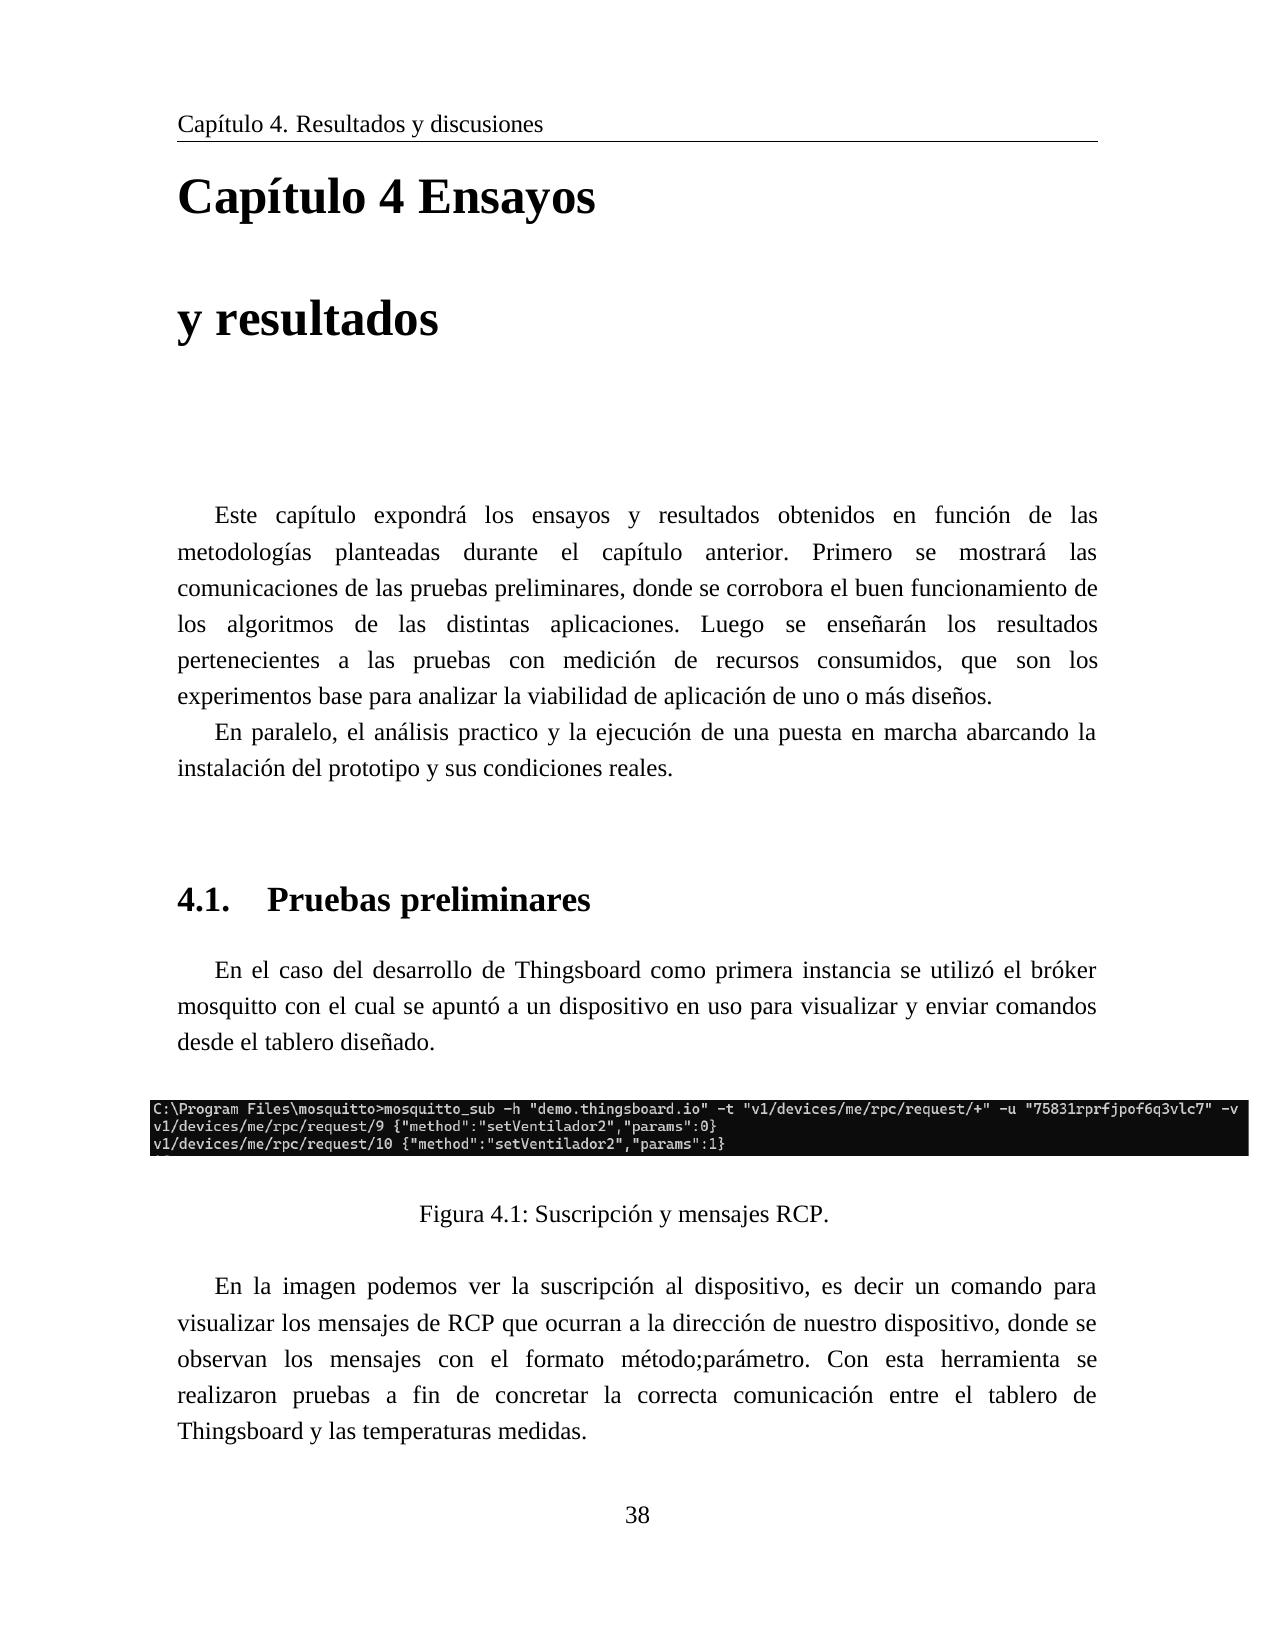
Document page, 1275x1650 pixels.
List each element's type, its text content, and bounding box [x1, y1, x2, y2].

text Este capítulo expondrá los ensayos y resultados obtenidos en función de las metodologías planteadas durante el capítulo anterior. Primero se mostrará las comunicaciones de las pruebas preliminares, donde se corrobora el buen funcionamiento de los algoritmos de las distintas aplicaciones. Luego se enseñarán los resultados pertenecientes a las pruebas con medición de recursos consumidos, que son los experimentos base para analizar la viabilidad de aplicación de uno o más diseños. [177, 500, 1098, 710]
text Figura 4.1: Suscripción y mensajes RCP. [150, 1199, 1098, 1228]
text En el caso del desarrollo de Thingsboard como primera instancia se utilizó el bróker mosquitto con el cual se apuntó a un dispositivo en uso para visualizar y enviar comandos desde el tablero diseñado. [177, 955, 1098, 1056]
text En la imagen podemos ver la suscripción al dispositivo, es decir un comando para visualizar los mensajes de RCP que ocurran a la dirección de nuestro dispositivo, donde se observan los mensajes con el formato método;parámetro. Con esta herramienta se realizaron pruebas a fin de concretar la correcta comunicación entre el tablero de Thingsboard y las temperaturas medidas. [177, 1271, 1098, 1445]
subtitle Pruebas preliminares [177, 878, 1200, 919]
picture [150, 1100, 1249, 1156]
subtitle Capítulo 4 Ensayos y resultados [177, 166, 598, 347]
text En paralelo, el análisis practico y la ejecución de una puesta en marcha abarcando la instalación del prototipo y sus condiciones reales. [177, 717, 1098, 782]
